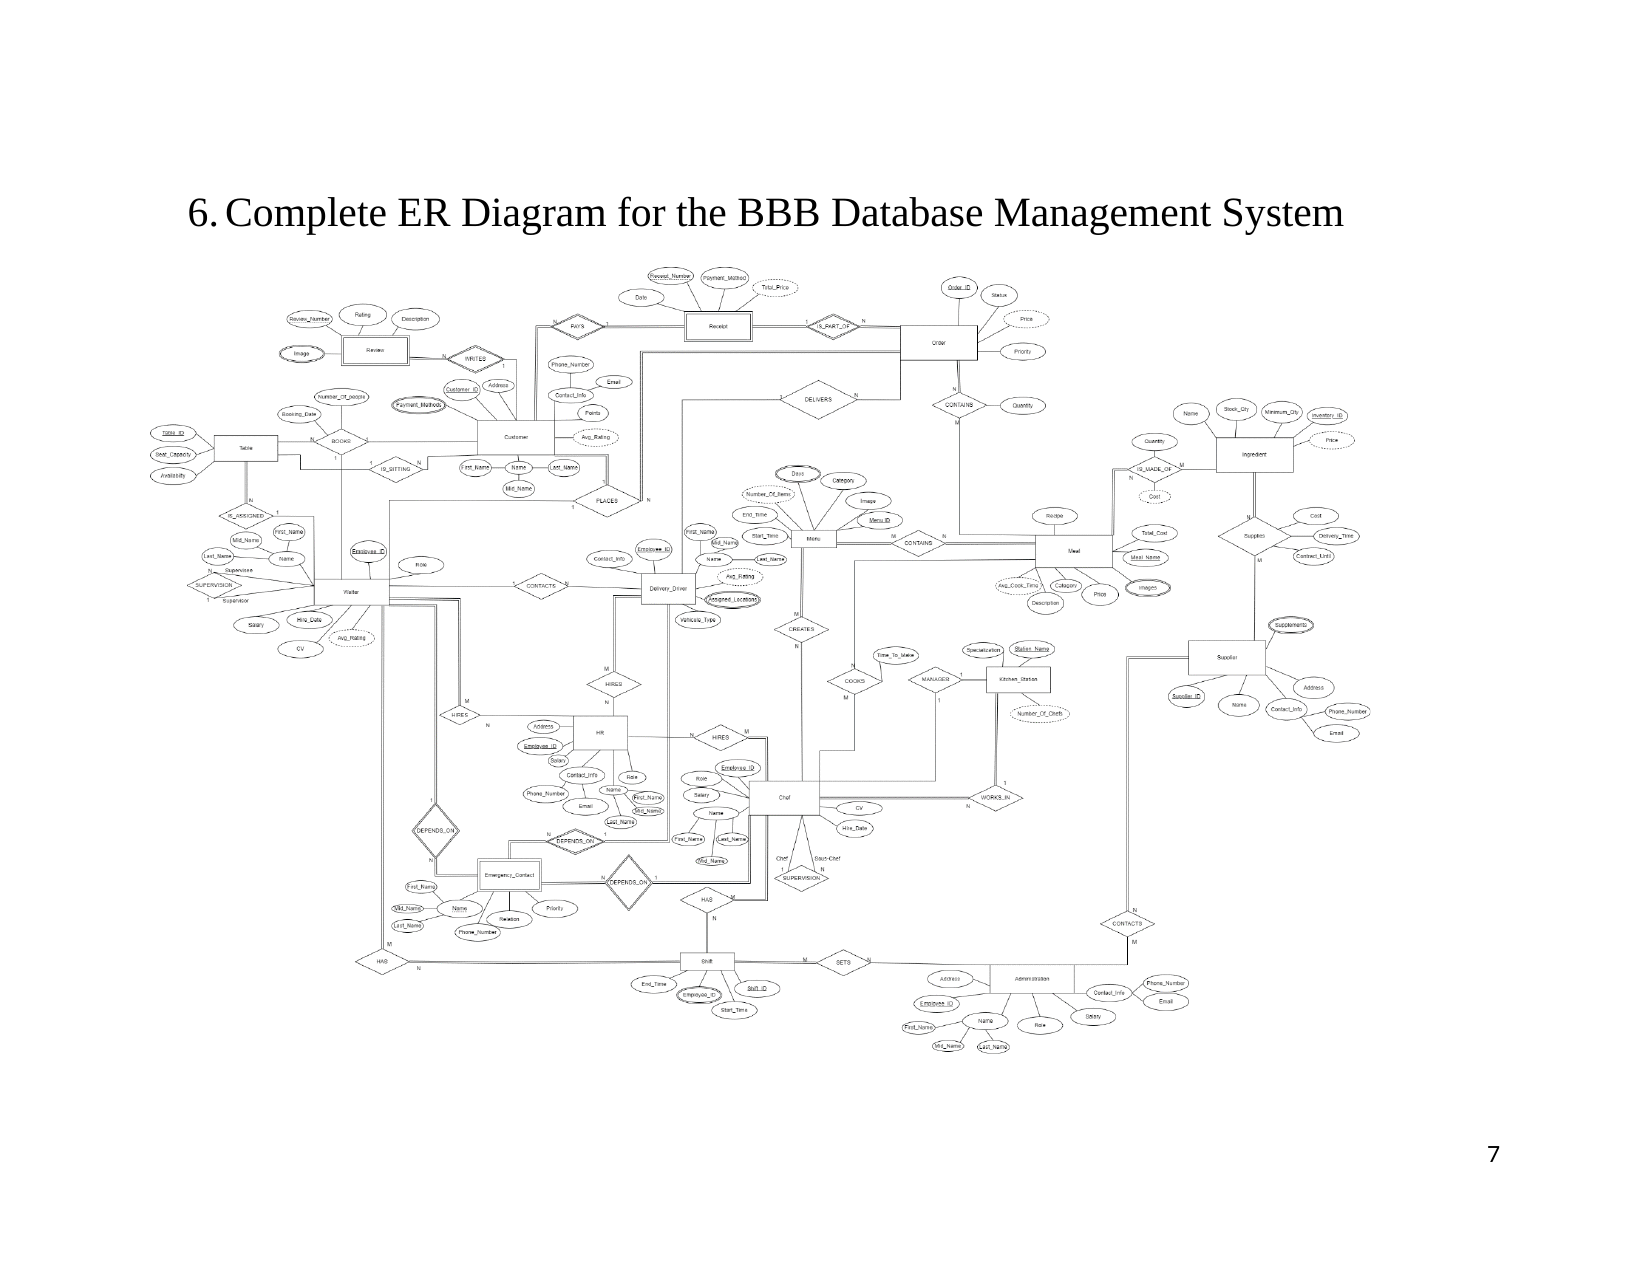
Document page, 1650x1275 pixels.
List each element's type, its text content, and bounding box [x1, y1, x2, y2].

picture [150, 267, 1371, 1054]
subtitle Complete ER Diagram for the BBB Database Management System [187, 187, 1500, 235]
